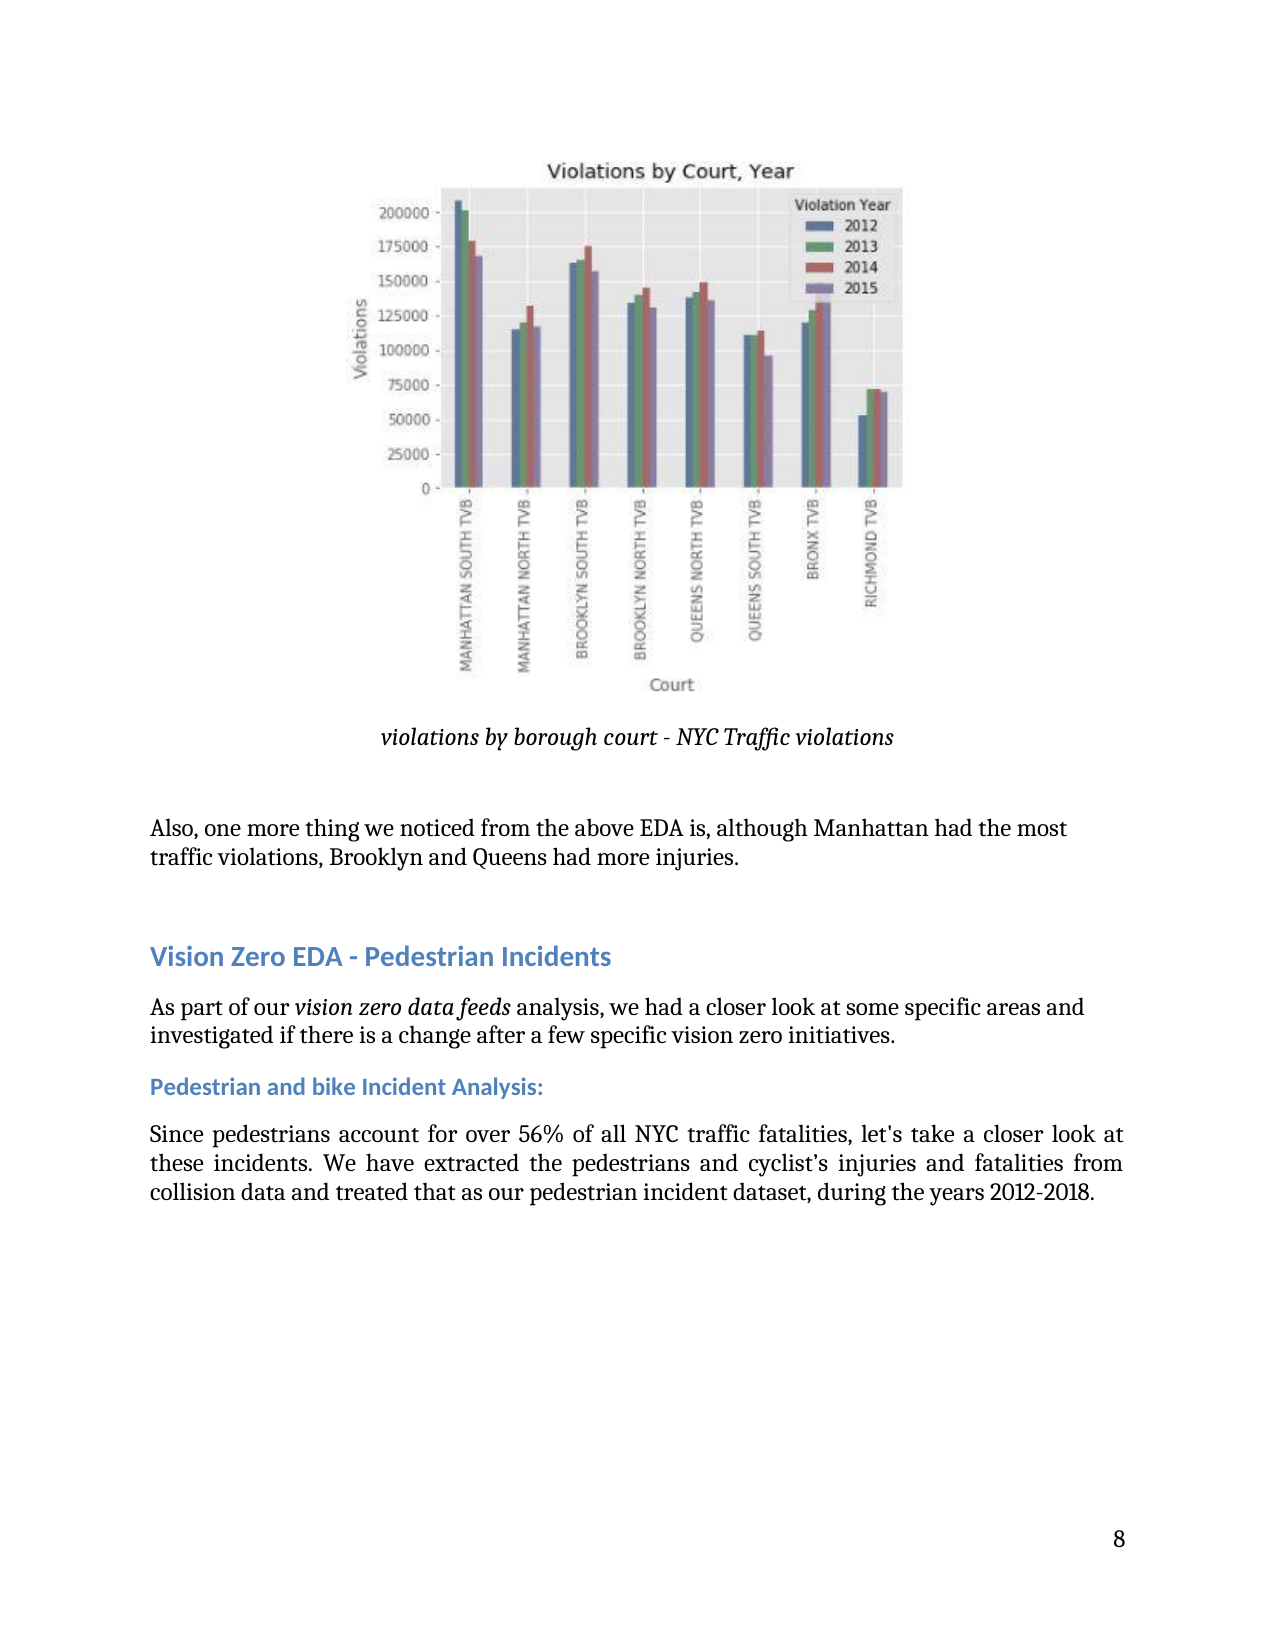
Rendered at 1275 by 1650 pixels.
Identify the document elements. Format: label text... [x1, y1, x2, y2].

text Also, one more thing we noticed from the above EDA is, although Manhattan had the most traffic violations, Brooklyn and Queens had more injuries. [150, 814, 1125, 871]
subtitle Pedestrian and bike Incident Analysis: [150, 1071, 1125, 1101]
text violations by borough court - NYC Traffic violations [150, 723, 1125, 752]
text Since pedestrians account for over 56% of all NYC traffic fatalities, let's take a closer look at these incidents. We have extracted the pedestrians and cyclist’s injuries and fatalities from collision data and treated that as our pedestrian incident dataset, during the years 2012-2018. [150, 1120, 1125, 1206]
subtitle Vision Zero EDA - Pedestrian Incidents [150, 938, 1125, 974]
picture [346, 150, 929, 702]
text As part of our vision zero data feeds analysis, we had a closer look at some specific areas and investigated if there is a change after a few specific vision zero initiatives. [150, 992, 1125, 1050]
